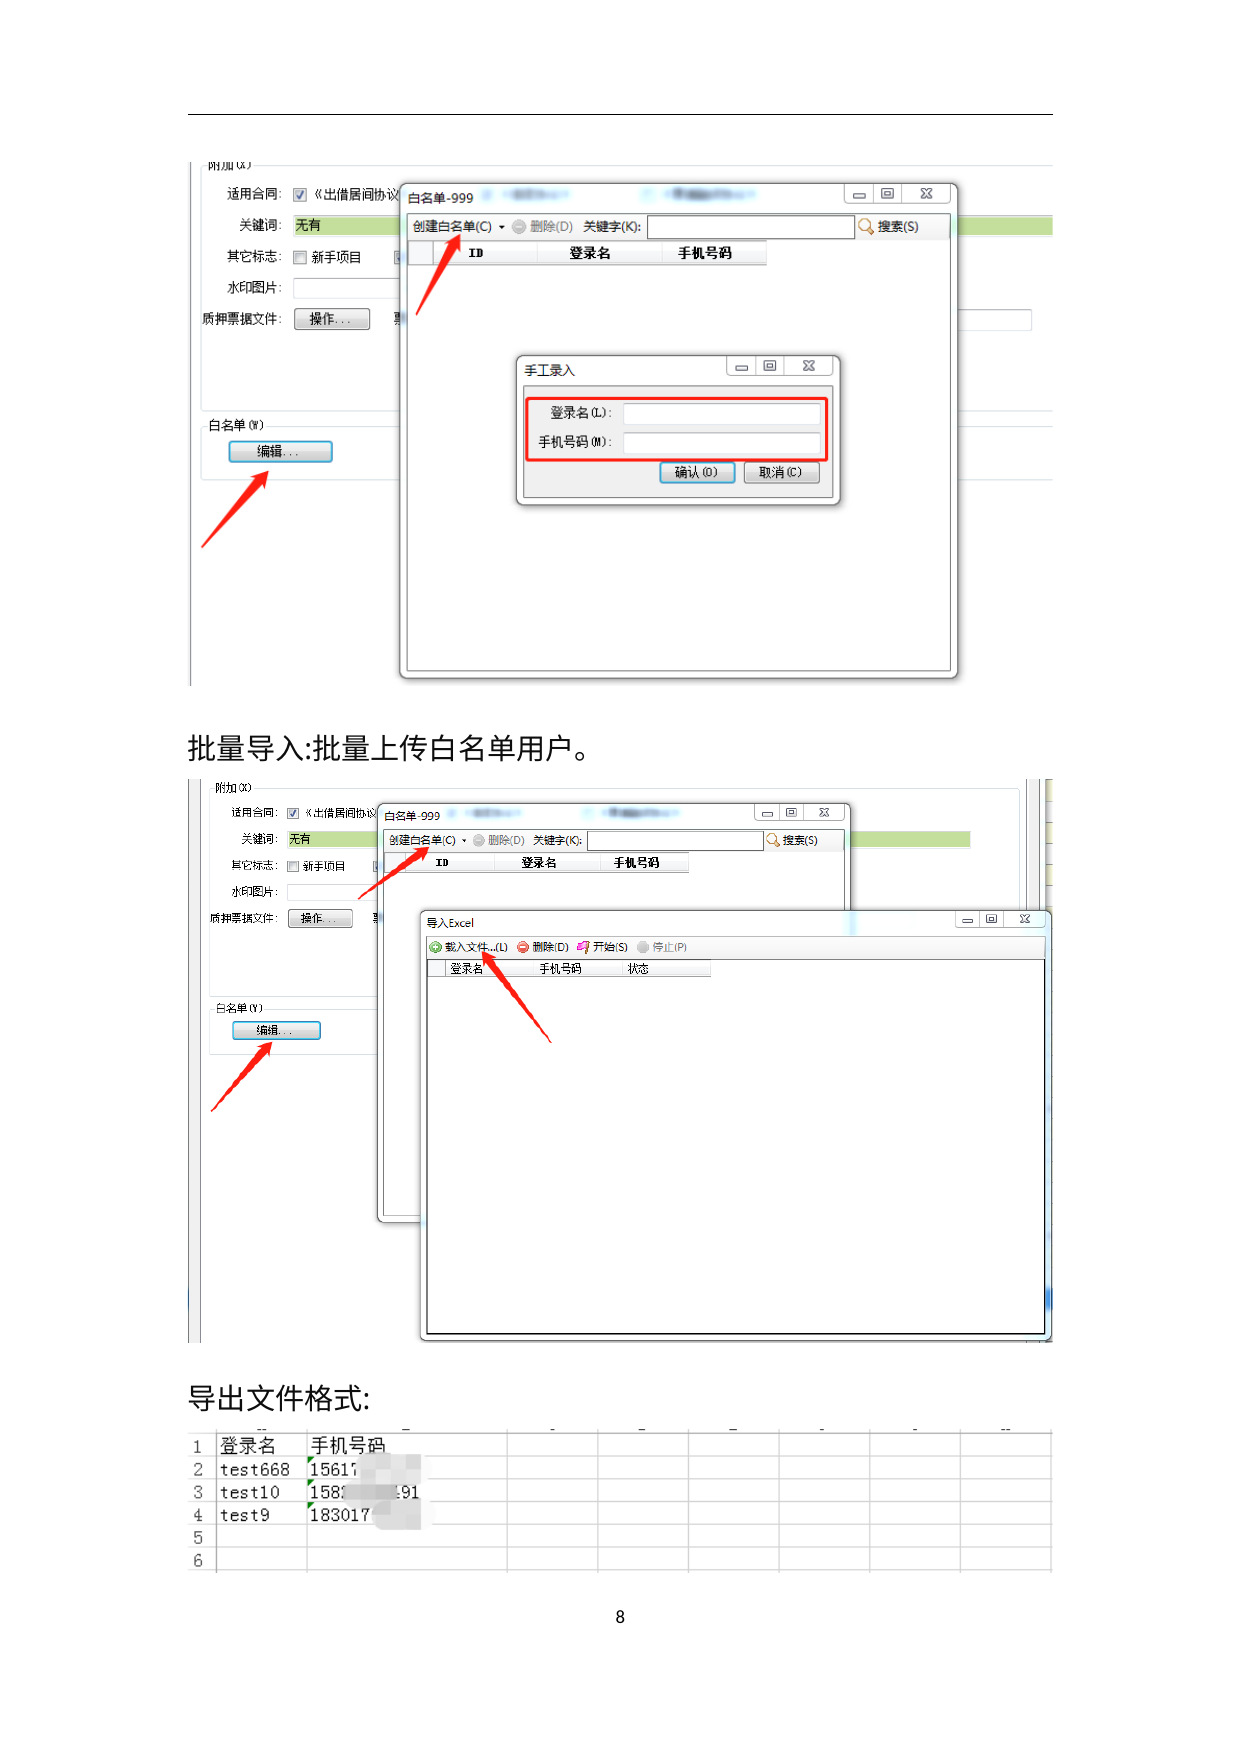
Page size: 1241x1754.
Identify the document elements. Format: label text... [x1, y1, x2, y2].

picture [187, 1429, 1053, 1573]
picture [187, 162, 1053, 686]
text 导出文件格式: [187, 1364, 1053, 1429]
picture [187, 779, 1053, 1343]
text 批量导入:批量上传白名单用户。 [187, 714, 1053, 779]
